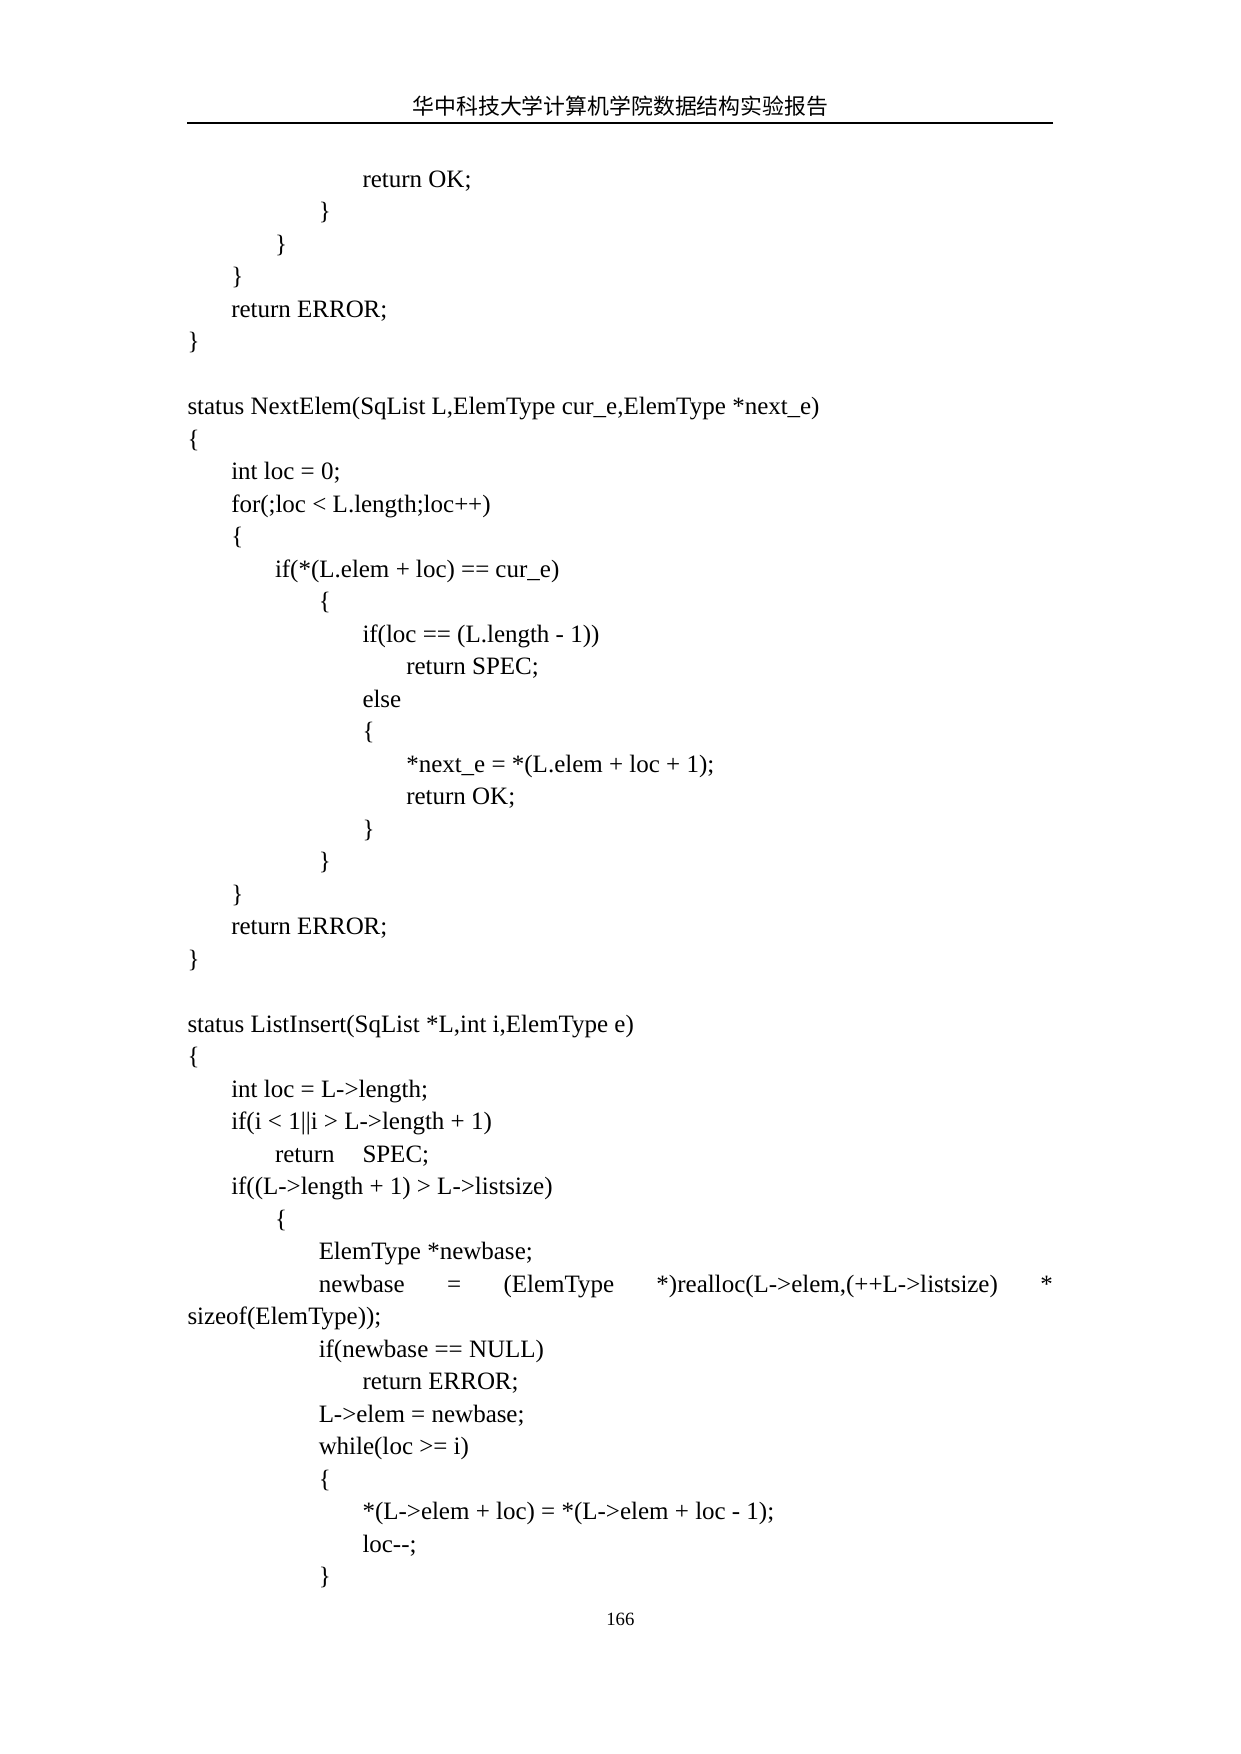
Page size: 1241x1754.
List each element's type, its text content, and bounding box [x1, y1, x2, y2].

text } [187, 942, 1053, 974]
text } [187, 877, 1053, 909]
text } [187, 1559, 1053, 1592]
text return SPEC; [187, 1137, 1053, 1169]
text } [187, 227, 1053, 259]
text { [187, 584, 1053, 617]
text status NextElem(SqList L,ElemType cur_e,ElemType *next_e) [187, 389, 1053, 422]
text int loc = L->length; [187, 1072, 1053, 1104]
text } [187, 259, 1053, 292]
text if(newbase == NULL) [187, 1332, 1053, 1364]
text if(*(L.elem + loc) == cur_e) [187, 552, 1053, 584]
text } [187, 324, 1053, 357]
text int loc = 0; [187, 454, 1053, 487]
text return ERROR; [187, 909, 1053, 942]
text *next_e = *(L.elem + loc + 1); [187, 747, 1053, 779]
text } [187, 844, 1053, 877]
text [187, 1494, 1053, 1527]
text L->elem = newbase; [187, 1397, 1053, 1429]
text return ERROR; [187, 292, 1053, 324]
text loc--; [187, 1527, 1053, 1559]
text { [187, 422, 1053, 454]
text } [187, 812, 1053, 844]
text else [187, 682, 1053, 714]
text return ERROR; [187, 1364, 1053, 1397]
text { [187, 1202, 1053, 1234]
text if(i < 1||i > L->length + 1) [187, 1104, 1053, 1137]
text while(loc >= i) [187, 1429, 1053, 1462]
text return SPEC; [187, 649, 1053, 682]
text for(;loc < L.length;loc++) [187, 487, 1053, 519]
text status ListInsert(SqList *L,int i,ElemType e) [187, 1007, 1053, 1039]
text ElemType *newbase; [187, 1234, 1053, 1267]
text } [187, 194, 1053, 227]
text { [187, 714, 1053, 747]
text { [187, 1039, 1053, 1072]
text return OK; [187, 779, 1053, 812]
text { [187, 1462, 1053, 1494]
text newbase = (ElemType *)realloc(L->elem,(++L->listsize) * sizeof(ElemType)); [187, 1267, 1053, 1332]
text if(loc == (L.length - 1)) [187, 617, 1053, 649]
text { [187, 519, 1053, 552]
text if((L->length + 1) > L->listsize) [187, 1169, 1053, 1202]
text return OK; [187, 162, 1053, 194]
